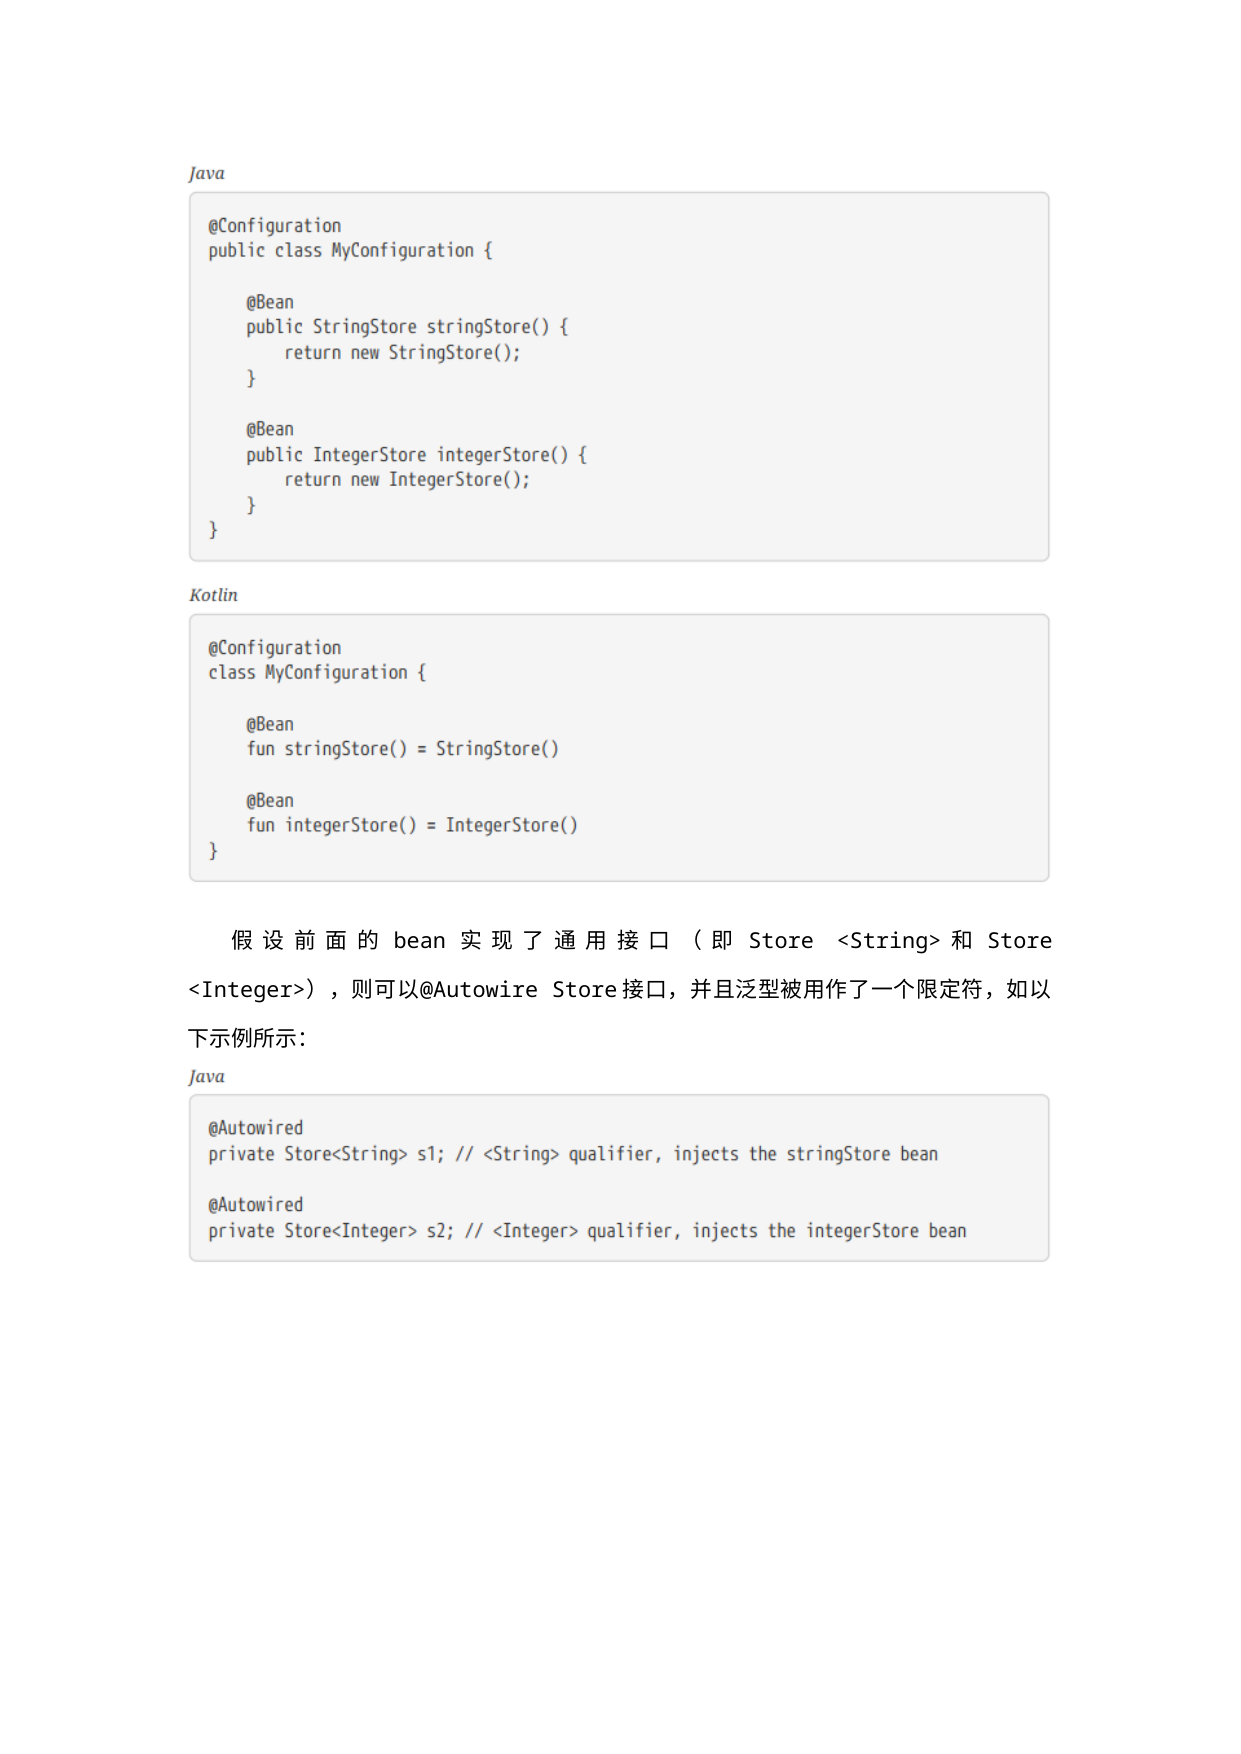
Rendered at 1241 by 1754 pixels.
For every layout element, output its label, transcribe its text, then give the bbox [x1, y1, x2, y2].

picture [187, 1068, 1052, 1266]
picture [187, 162, 1052, 886]
text 假设前面的bean实现了通用接口（即Store <String>和Store <Integer>），则可以@Autowire Store接口，并且泛型被用作了一个限定符，如以下示例所示： [187, 923, 1053, 1053]
